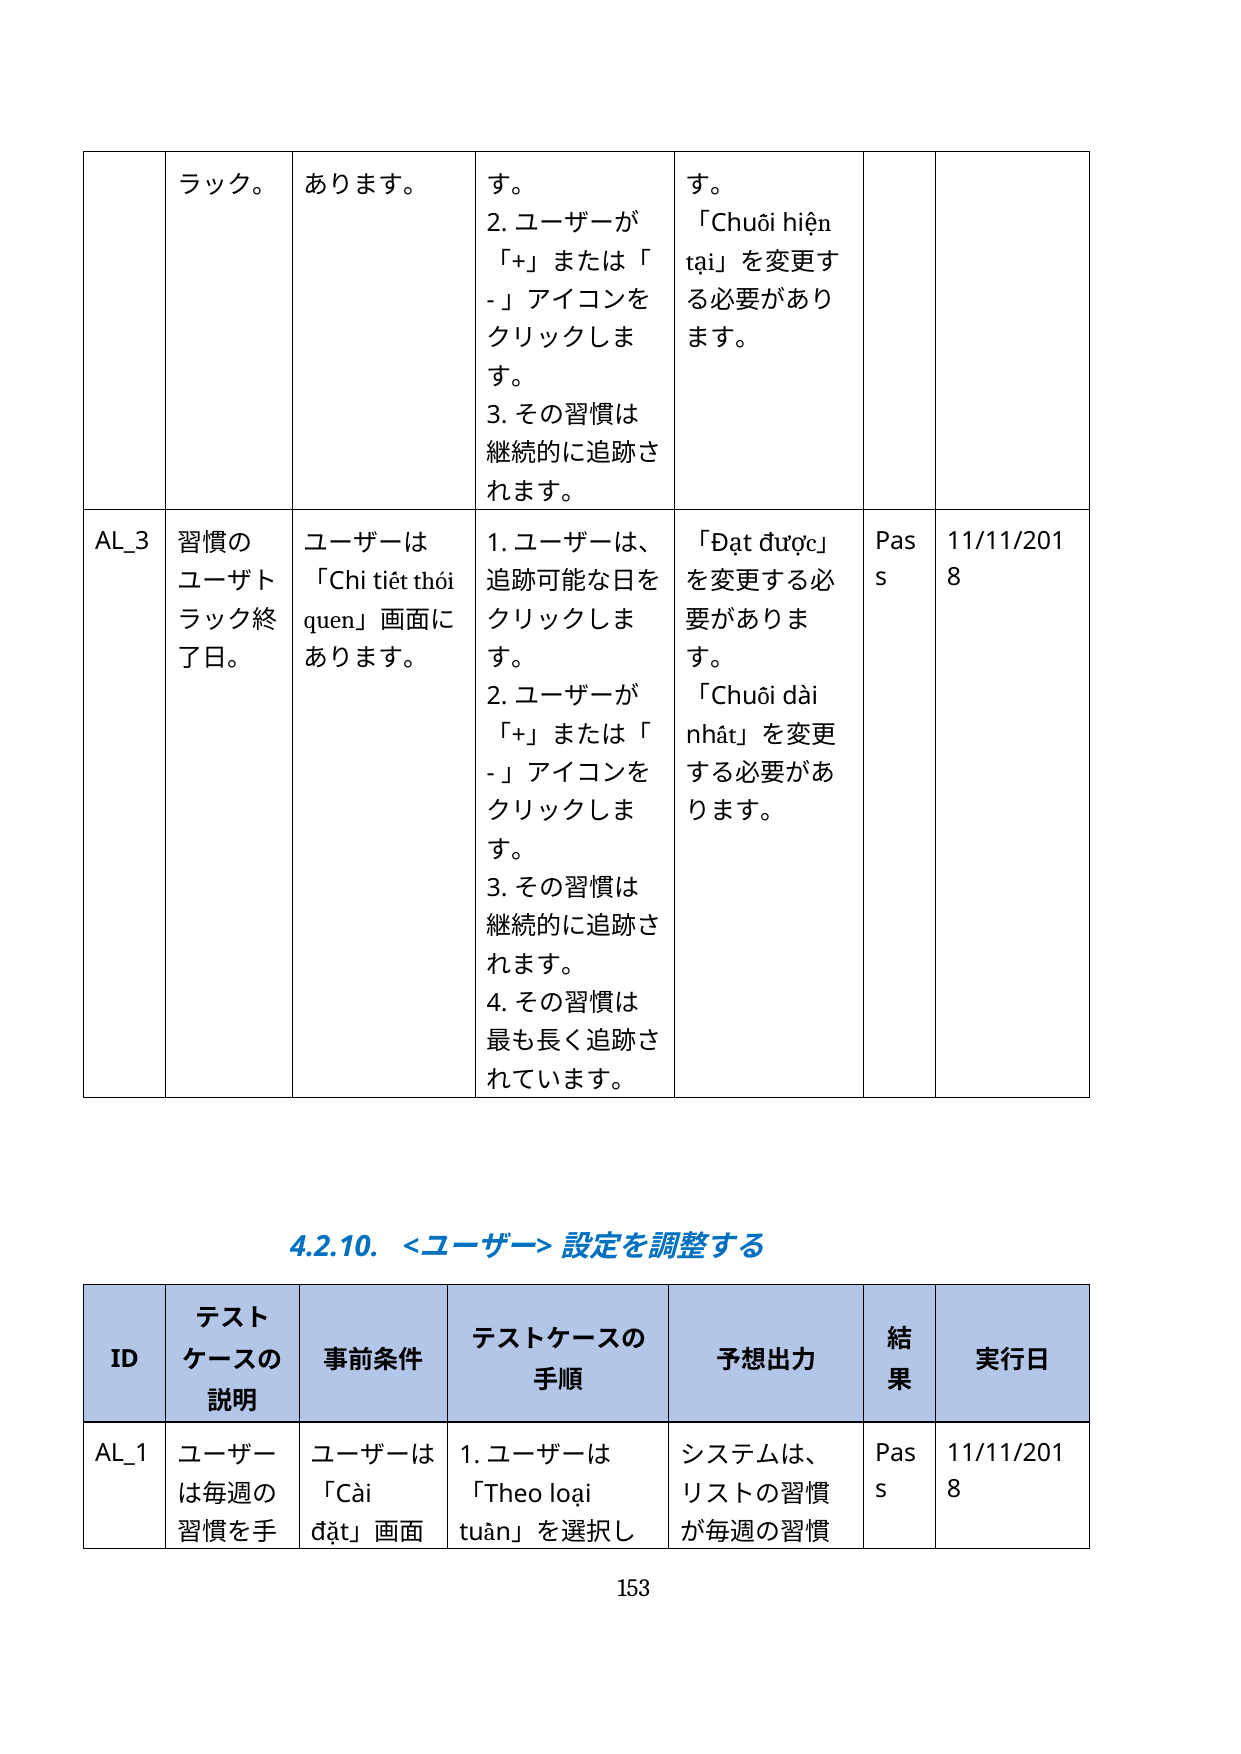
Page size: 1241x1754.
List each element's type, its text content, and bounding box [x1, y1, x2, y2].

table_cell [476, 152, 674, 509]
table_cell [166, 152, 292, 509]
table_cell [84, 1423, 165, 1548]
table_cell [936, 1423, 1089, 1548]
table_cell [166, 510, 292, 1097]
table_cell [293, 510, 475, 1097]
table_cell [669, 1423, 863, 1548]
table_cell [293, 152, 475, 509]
list <ユーザー> 設定を調整する [290, 1223, 1090, 1265]
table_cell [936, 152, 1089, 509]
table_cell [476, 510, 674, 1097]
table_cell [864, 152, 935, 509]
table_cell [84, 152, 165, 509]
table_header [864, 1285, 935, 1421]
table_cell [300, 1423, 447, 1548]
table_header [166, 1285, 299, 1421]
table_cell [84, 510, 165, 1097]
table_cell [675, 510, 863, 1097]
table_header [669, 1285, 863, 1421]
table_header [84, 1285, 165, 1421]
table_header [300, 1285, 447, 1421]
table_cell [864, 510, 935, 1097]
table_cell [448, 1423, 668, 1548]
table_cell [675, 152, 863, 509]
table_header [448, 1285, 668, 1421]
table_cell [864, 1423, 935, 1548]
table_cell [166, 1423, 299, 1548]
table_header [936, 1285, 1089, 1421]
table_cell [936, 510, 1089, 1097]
